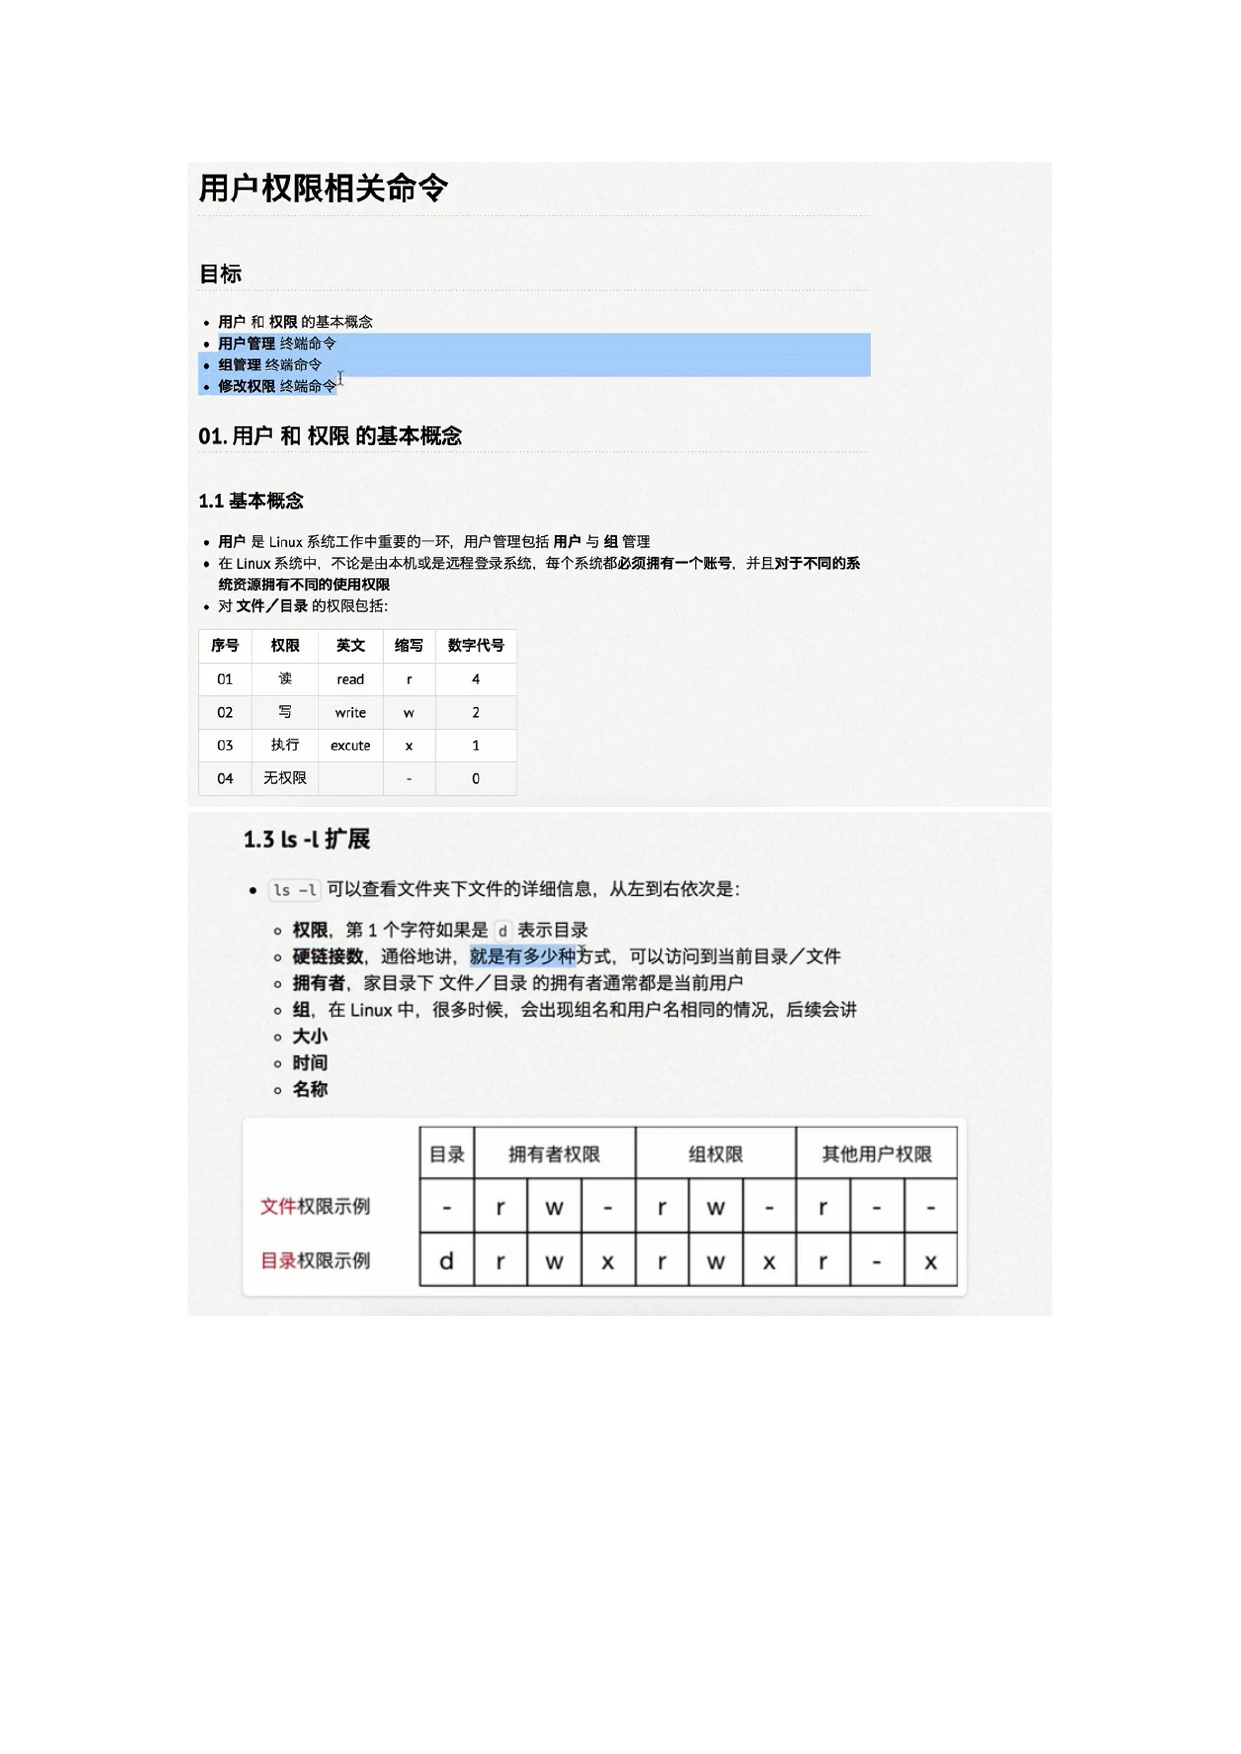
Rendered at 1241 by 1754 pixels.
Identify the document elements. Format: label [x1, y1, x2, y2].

picture [187, 162, 1053, 807]
picture [187, 812, 1053, 1316]
